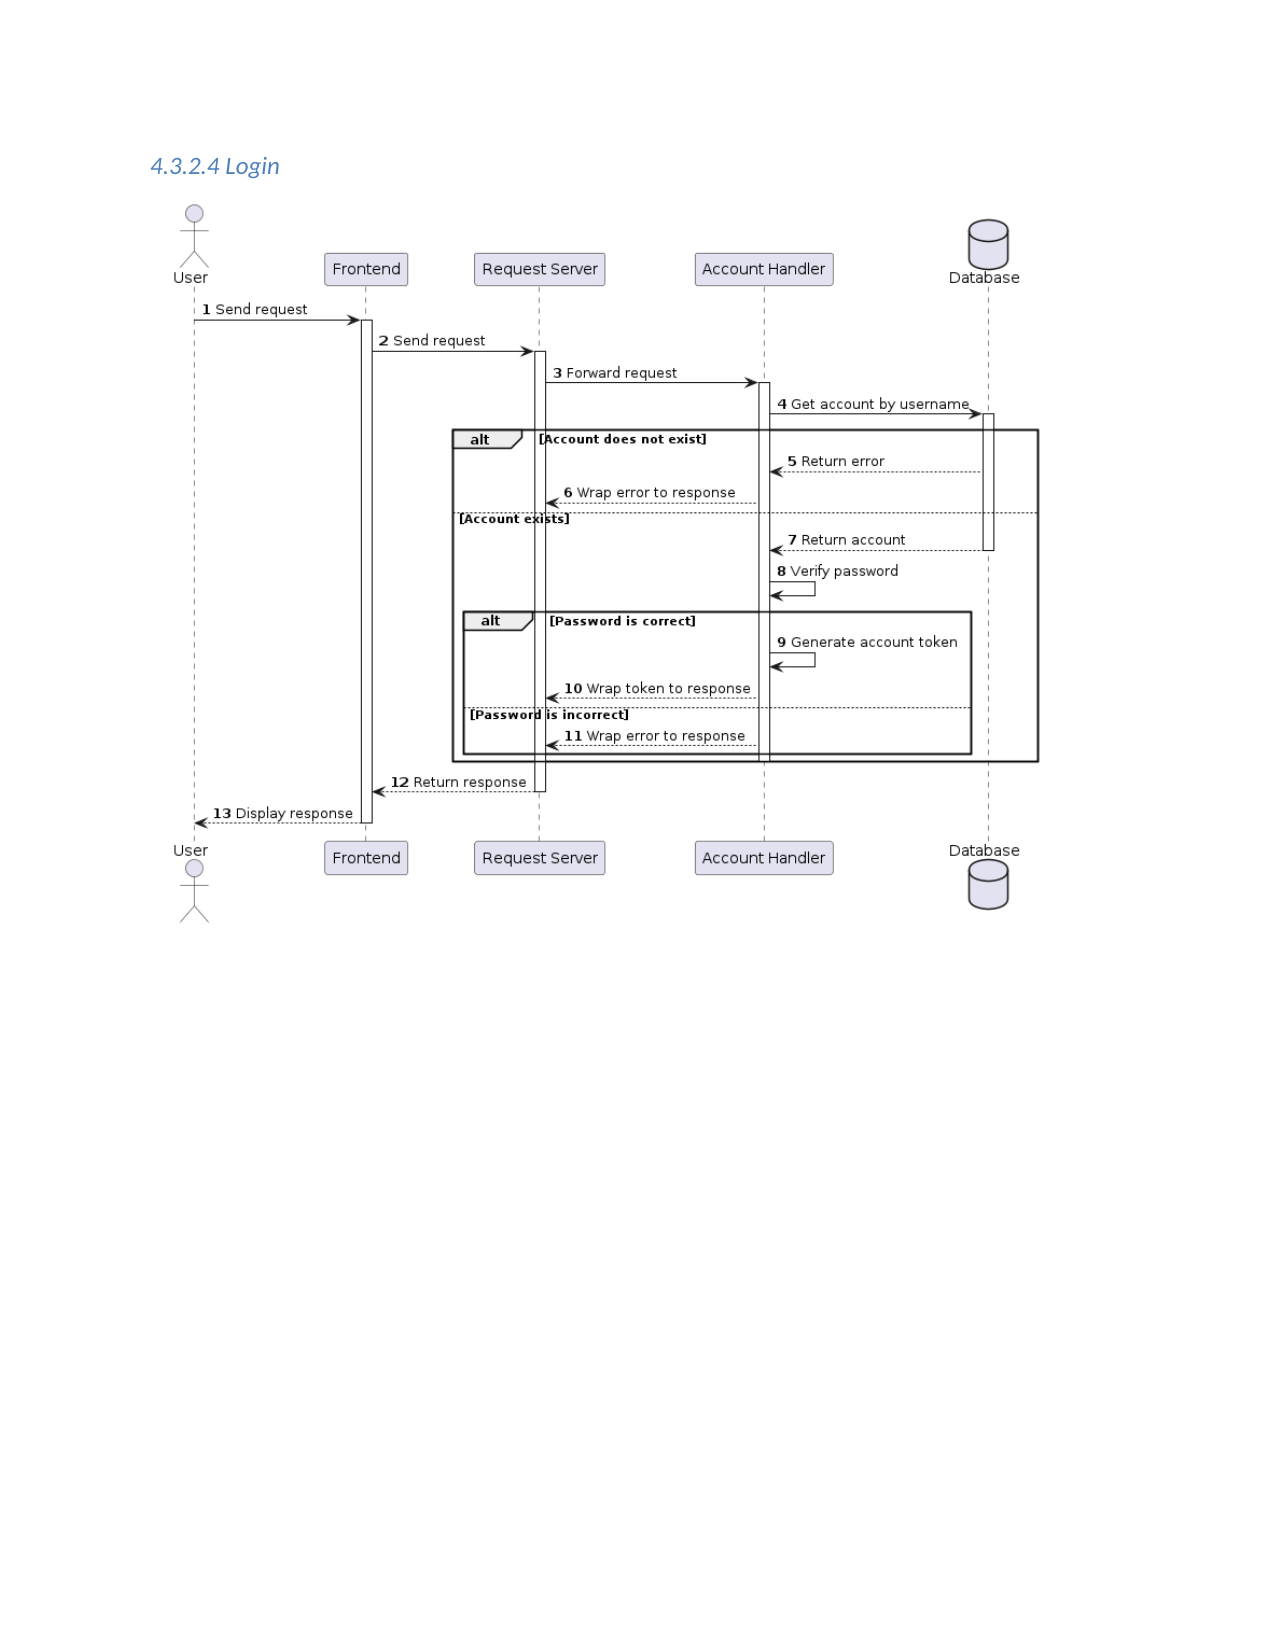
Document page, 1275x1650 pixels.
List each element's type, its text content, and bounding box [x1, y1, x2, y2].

picture [168, 199, 1044, 928]
subtitle 4.3.2.4 Login [150, 150, 1125, 181]
